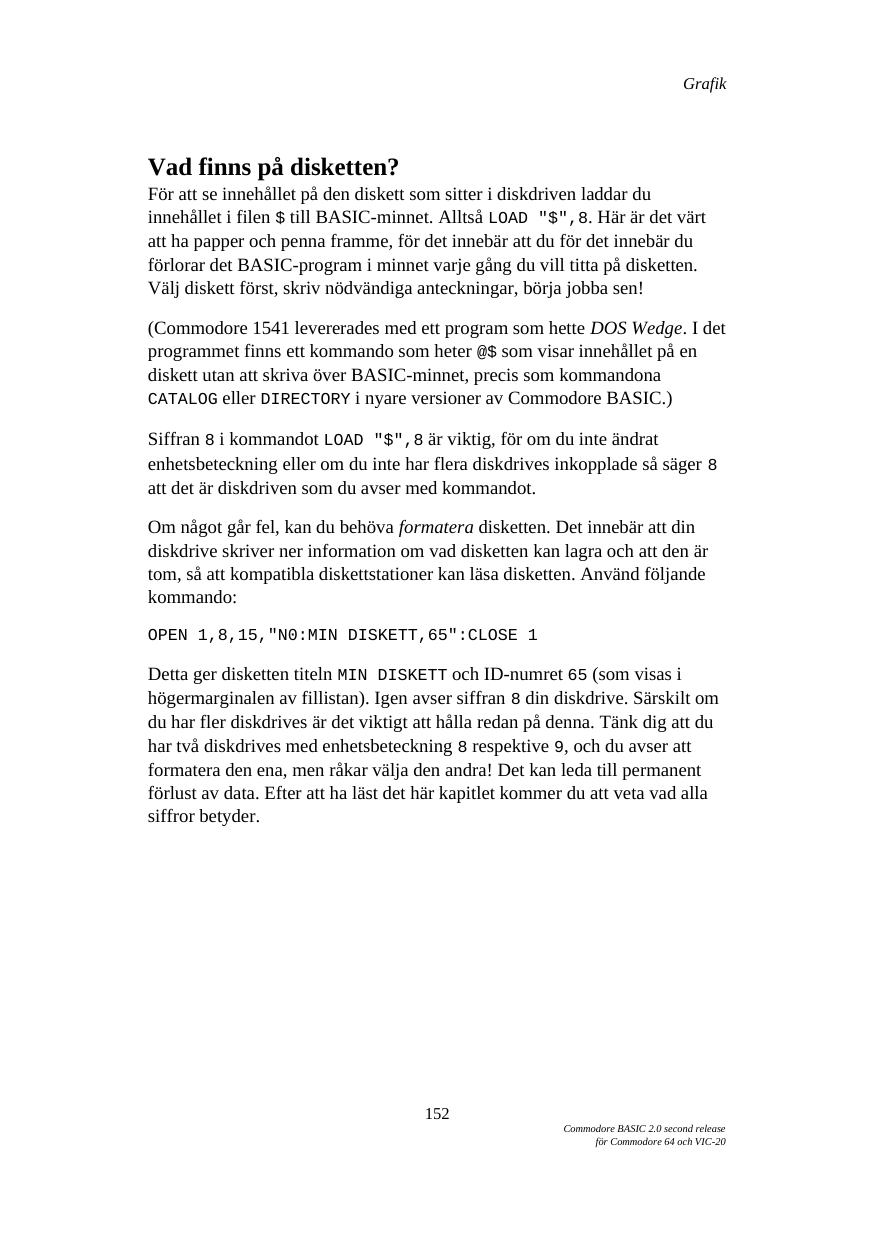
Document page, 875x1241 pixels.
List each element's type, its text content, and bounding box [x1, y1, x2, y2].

text Detta ger disketten titeln MIN DISKETT och ID-numret 65 (som visas i högermarginalen av fillistan). Igen avser siffran 8 din diskdrive. Särskilt om du har fler diskdrives är det viktigt att hålla redan på denna. Tänk dig att du har två diskdrives med enhetsbeteckning 8 respektive 9, och du avser att formatera den ena, men råkar välja den andra! Det kan leda till permanent förlust av data. Efter att ha läst det här kapitlet kommer du att veta vad alla siffror betyder. [148, 663, 726, 827]
text (Commodore 1541 levererades med ett program som hette DOS Wedge. I det programmet finns ett kommando som heter @$ som visar innehållet på en diskett utan att skriva över BASIC-minnet, precis som kommandona CATALOG eller DIRECTORY i nyare versioner av Commodore BASIC.) [148, 317, 726, 410]
text Siffran 8 i kommandot LOAD "$",8 är viktig, för om du inte ändrat enhetsbeteckning eller om du inte har flera diskdrives inkopplade så säger 8 att det är diskdriven som du avser med kommandot. [148, 428, 726, 498]
text För att se innehållet på den diskett som sitter i diskdriven laddar du innehållet i filen $ till BASIC-minnet. Alltså LOAD "$",8. Här är det värt att ha papper och penna framme, för det innebär att du för det innebär du förlorar det BASIC-program i minnet varje gång du vill titta på disketten. Välj diskett först, skriv nödvändiga anteckningar, börja jobba sen! [148, 183, 726, 298]
subtitle Vad finns på disketten? [148, 152, 726, 181]
text OPEN 1,8,15,"N0:MIN DISKETT,65":CLOSE 1 [148, 626, 726, 645]
text Om något går fel, kan du behöva formatera disketten. Det innebär att din diskdrive skriver ner information om vad disketten kan lagra och att den är tom, så att kompatibla diskettstationer kan läsa disketten. Använd följande kommando: [148, 516, 726, 608]
